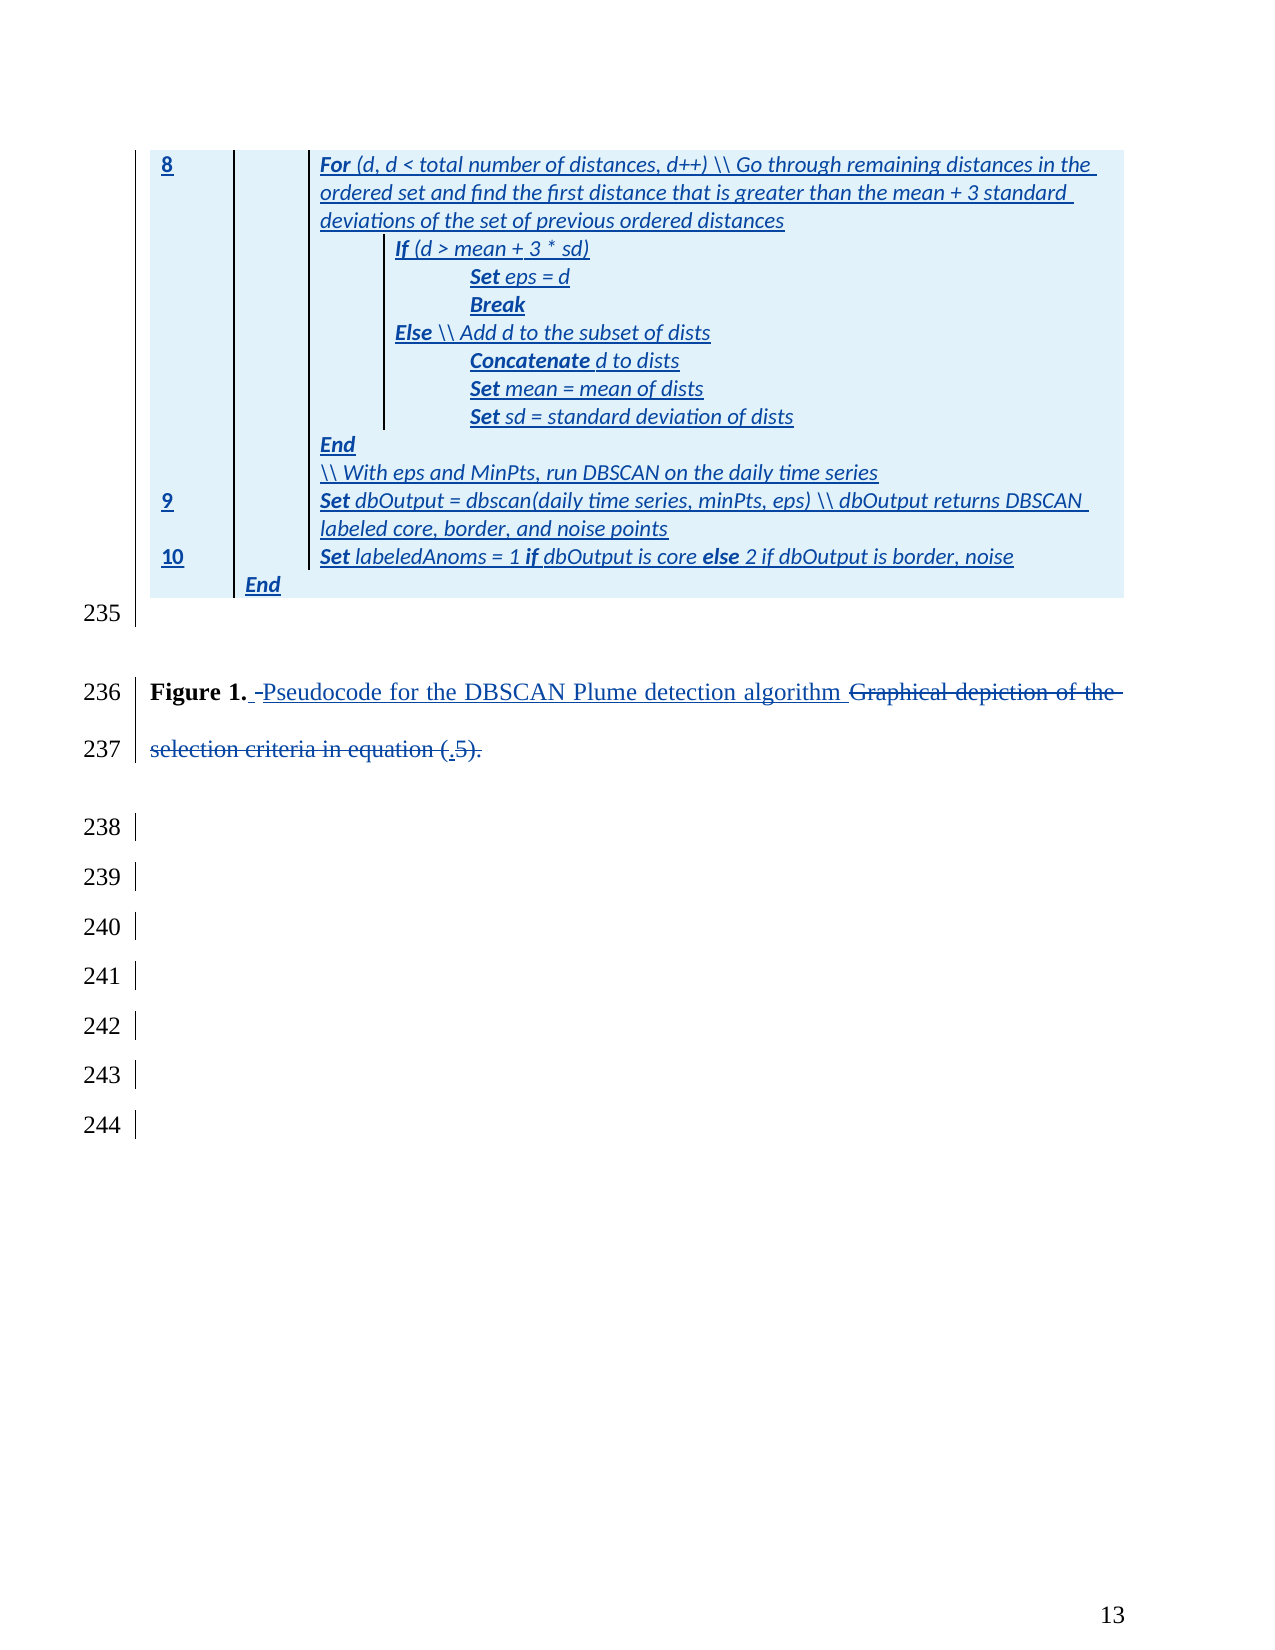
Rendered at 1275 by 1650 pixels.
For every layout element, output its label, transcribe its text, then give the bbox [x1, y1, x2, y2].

text Figure 1. [150, 677, 1125, 763]
